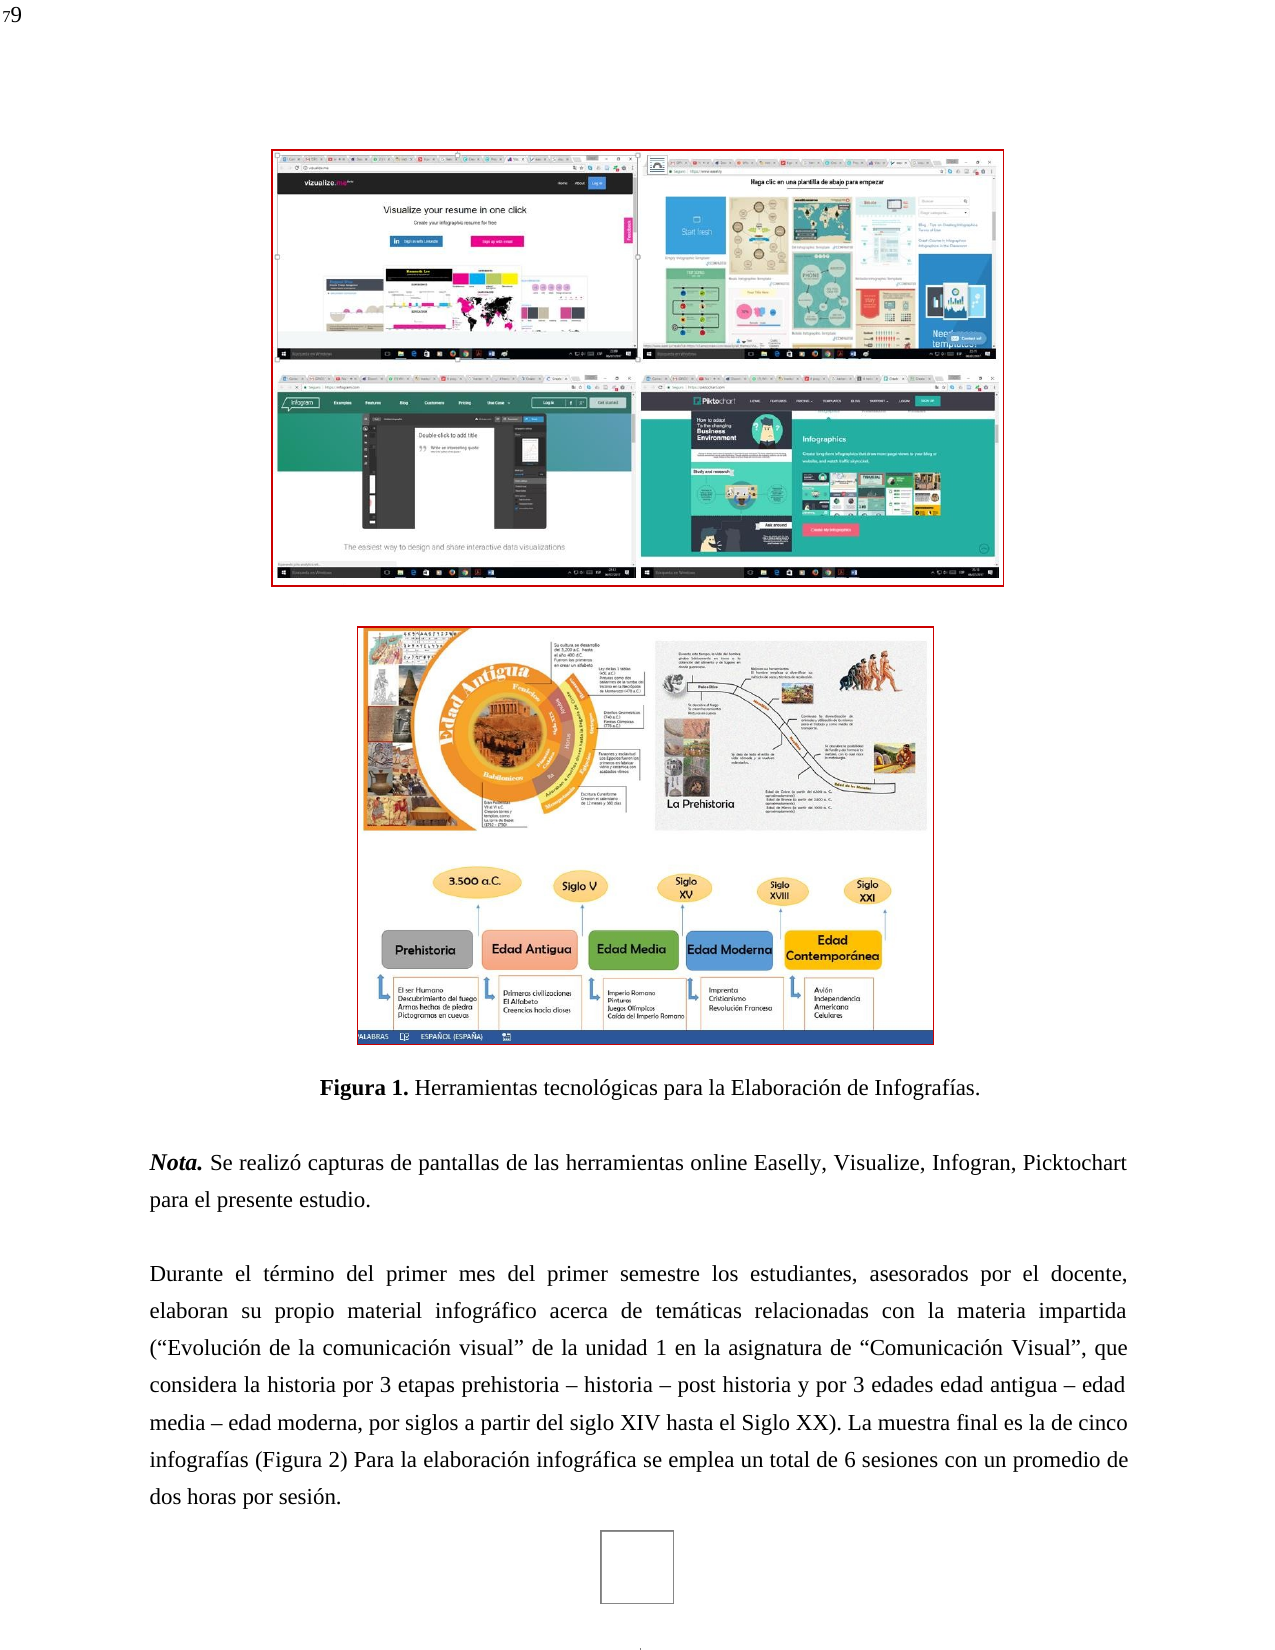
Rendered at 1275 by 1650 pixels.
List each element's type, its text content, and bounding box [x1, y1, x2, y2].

picture [273, 151, 1003, 585]
picture [600, 1530, 674, 1604]
text Figura 1. Herramientas tecnológicas para la Elaboración de Infografías. [319, 1074, 1275, 1100]
text Nota. Se realizó capturas de pantallas de las herramientas online Easelly, Visualize, Infogran, Picktochart para el presente estudio. [149, 1147, 1128, 1212]
picture [358, 628, 933, 1044]
text Durante el término del primer mes del primer semestre los estudiantes, asesorados por el docente, elaboran su propio material infográfico acerca de temáticas relacionadas con la materia impartida (“Evolución de la comunicación visual” de la unidad 1 en la asignatura de “Comunicación Visual”, que considera la historia por 3 etapas prehistoria – historia – post historia y por 3 edades edad antigua – edad media – edad moderna, por siglos a partir del siglo XIV hasta el Siglo XX). La muestra final es la de cinco infografías (Figura 2) Para la elaboración infográfica se emplea un total de 6 sesiones con un promedio de dos horas por sesión. [149, 1260, 1128, 1509]
